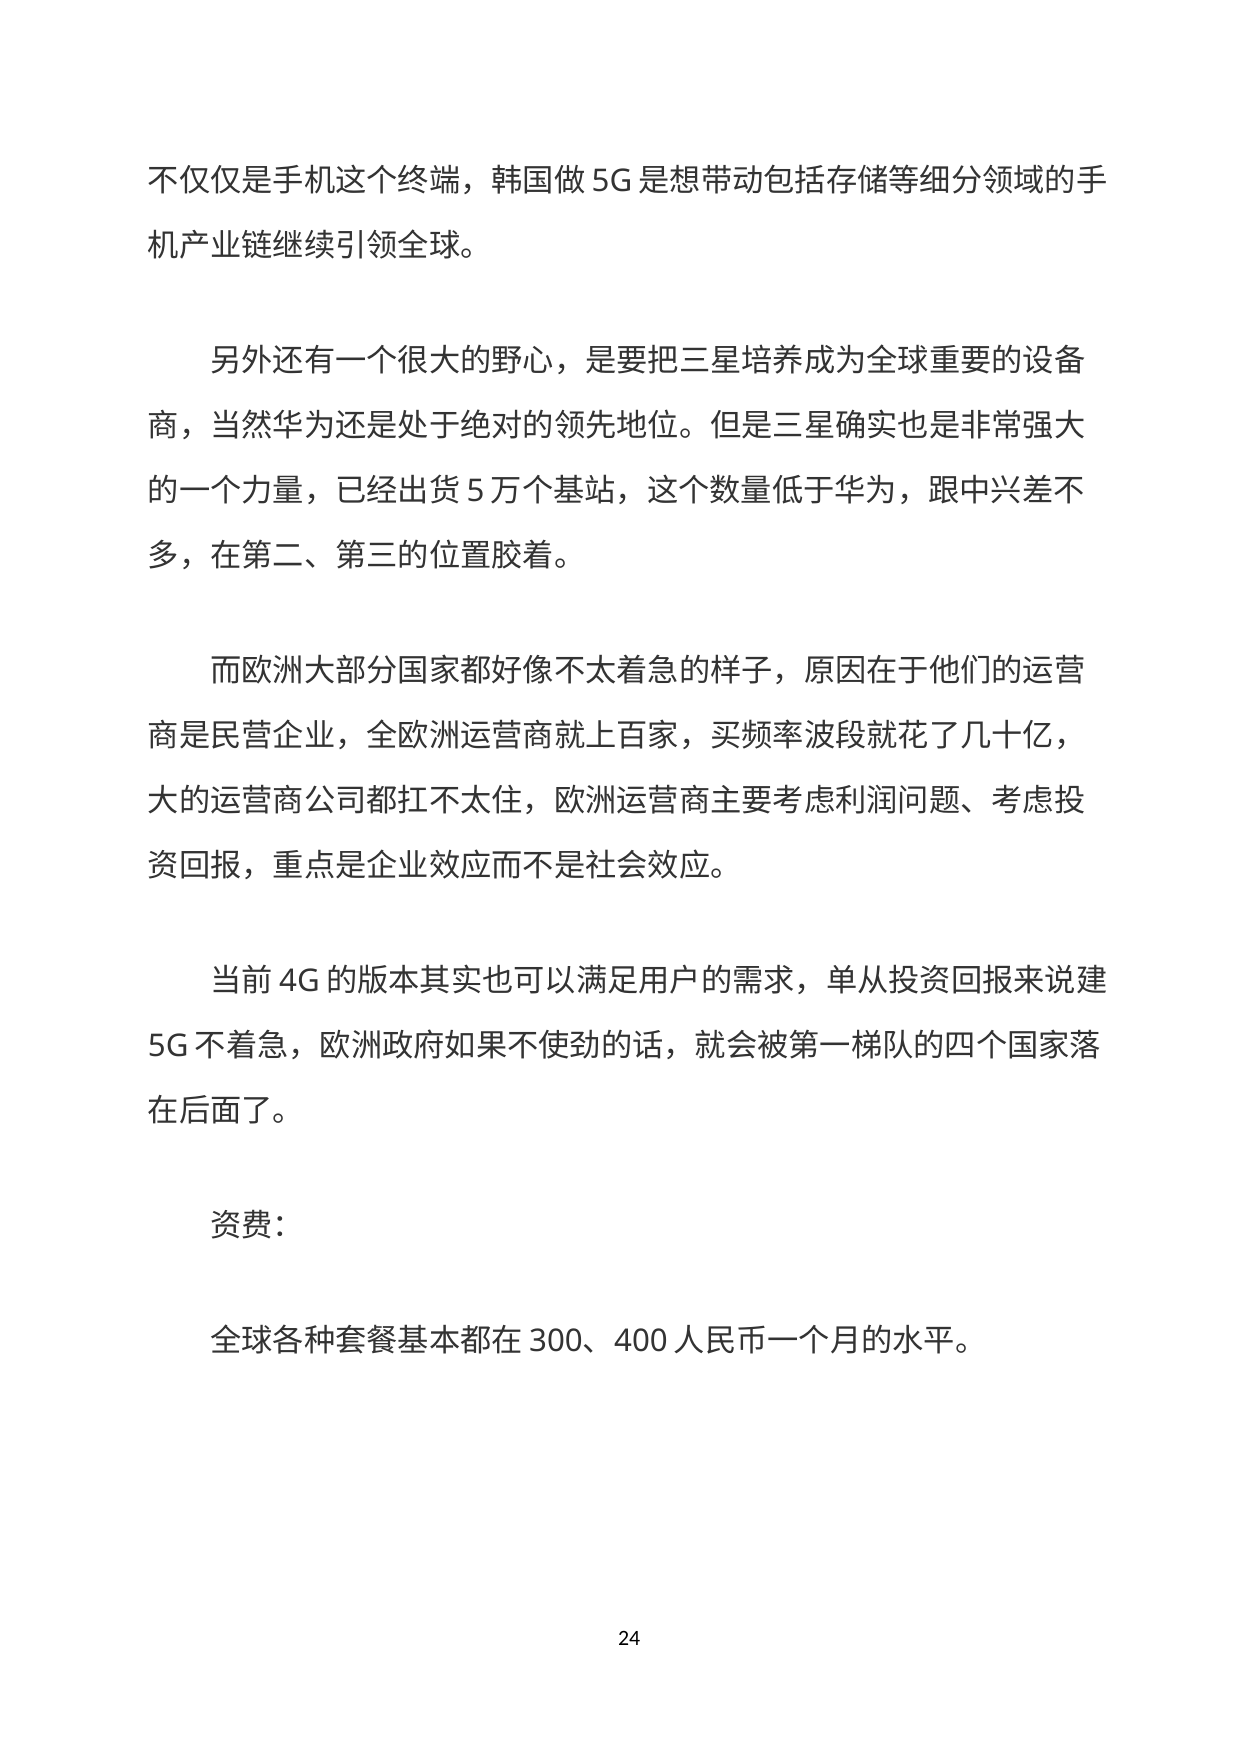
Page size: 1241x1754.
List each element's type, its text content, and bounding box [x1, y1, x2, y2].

text 全球各种套餐基本都在300、400人民币一个月的水平。 [148, 1306, 1110, 1371]
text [148, 146, 1110, 276]
text 资费： [148, 1191, 1110, 1256]
text 而欧洲大部分国家都好像不太着急的样子，原因在于他们的运营商是民营企业，全欧洲运营商就上百家，买频率波段就花了几十亿，大的运营商公司都扛不太住，欧洲运营商主要考虑利润问题、考虑投资回报，重点是企业效应而不是社会效应。 [148, 636, 1110, 896]
text 另外还有一个很大的野心，是要把三星培养成为全球重要的设备商，当然华为还是处于绝对的领先地位。但是三星确实也是非常强大的一个力量，已经出货5万个基站，这个数量低于华为，跟中兴差不多，在第二、第三的位置胶着。 [148, 326, 1110, 586]
text 当前4G的版本其实也可以满足用户的需求，单从投资回报来说建5G不着急，欧洲政府如果不使劲的话，就会被第一梯队的四个国家落在后面了。 [148, 946, 1110, 1141]
